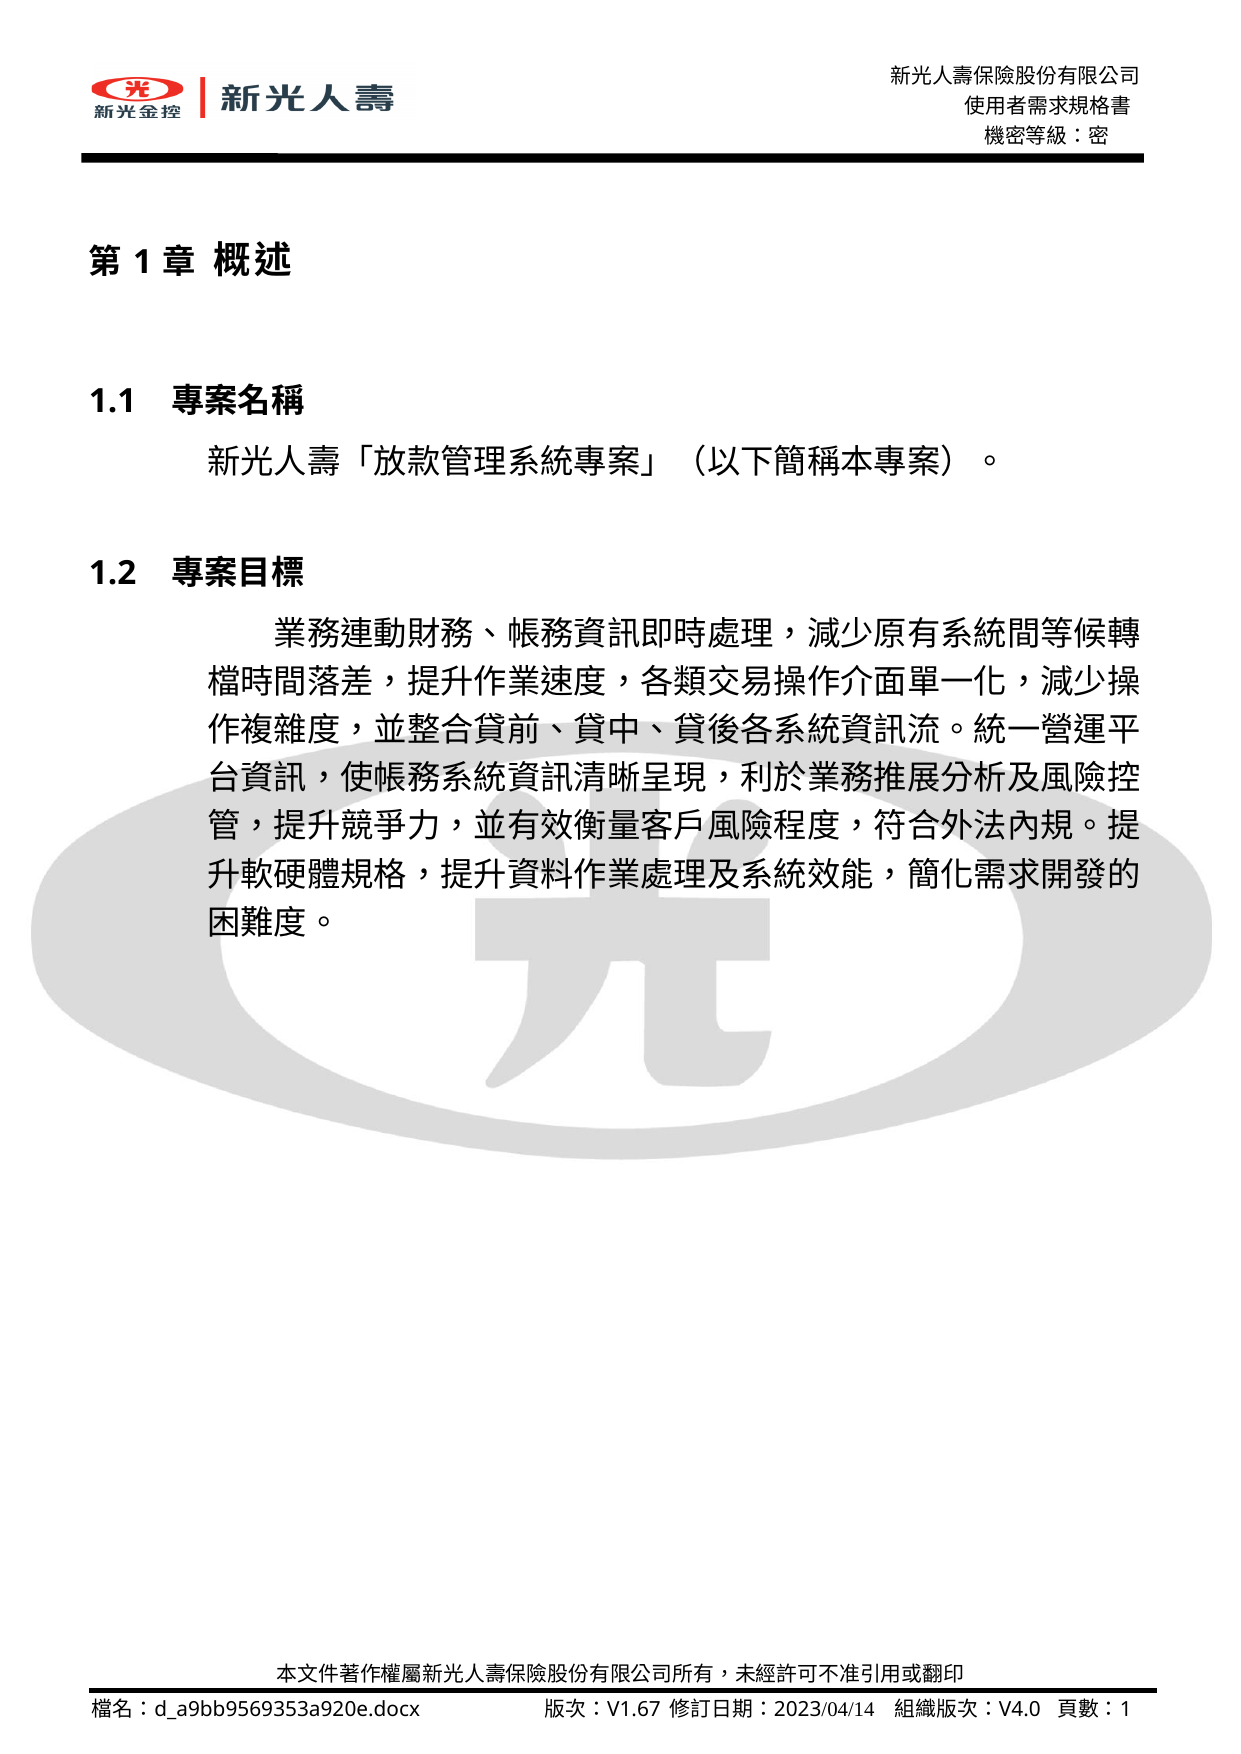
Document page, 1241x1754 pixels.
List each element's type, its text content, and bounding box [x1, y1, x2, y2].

text 業務連動財務、帳務資訊即時處理，減少原有系統間等候轉檔時間落差，提升作業速度，各類交易操作介面單一化，減少操作複雜度，並整合貸前、貸中、貸後各系統資訊流。統一營運平台資訊，使帳務系統資訊清晰呈現，利於業務推展分析及風險控管，提升競爭力，並有效衡量客戶風險程度，符合外法內規。提升軟硬體規格，提升資料作業處理及系統效能，簡化需求開發的困難度。 [207, 606, 1152, 944]
subtitle 第1章 概述 [89, 230, 1152, 284]
picture [91, 61, 417, 118]
subtitle 1.1 專案名稱 [89, 374, 1152, 422]
text 新光人壽「放款管理系統專案」（以下簡稱本專案）。 [207, 435, 1152, 483]
subtitle 1.2 專案目標 [89, 545, 1152, 594]
picture [25, 713, 1215, 1166]
